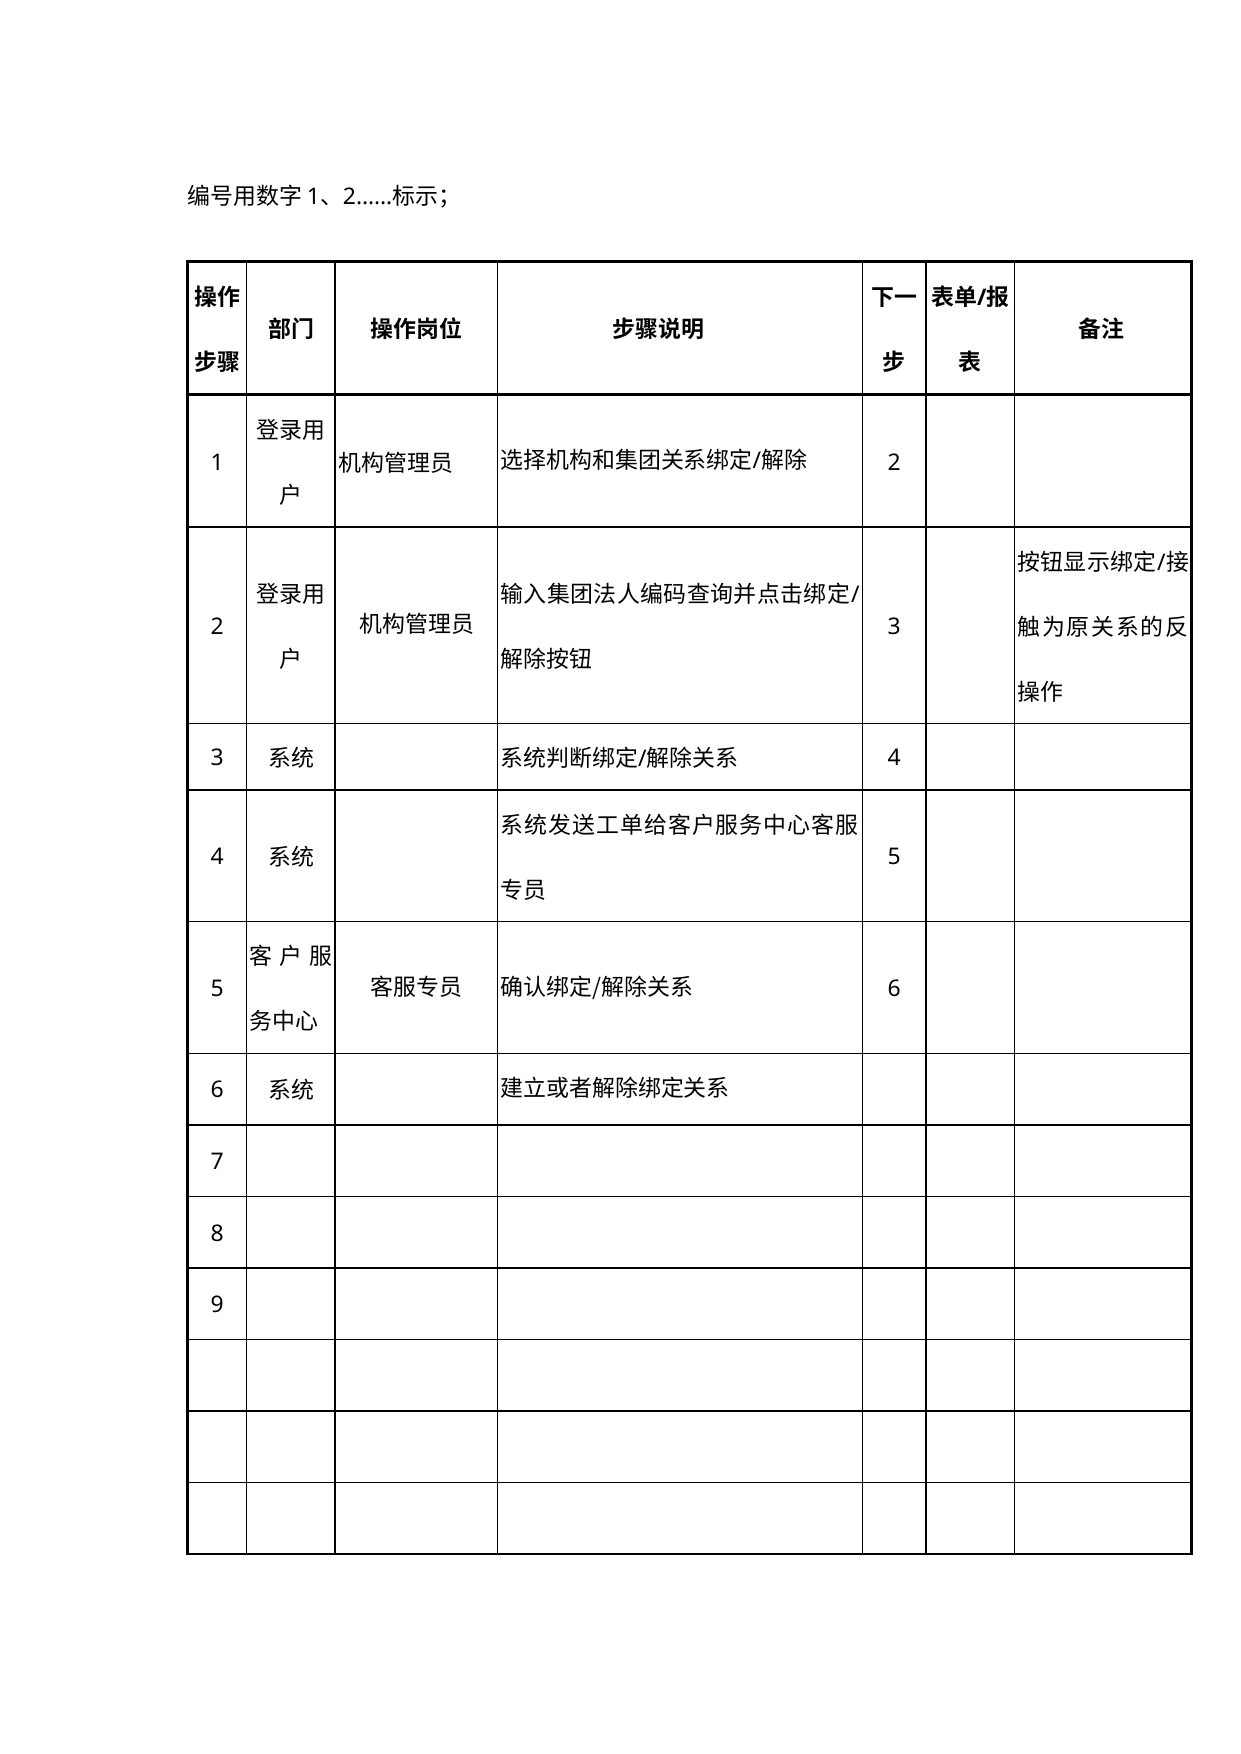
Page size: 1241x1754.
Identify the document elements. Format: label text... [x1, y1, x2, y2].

table_cell 按钮显示绑定/接触为原关系的反操作 [1015, 528, 1190, 723]
table_cell 系统 [247, 1054, 334, 1124]
table_cell [498, 1412, 862, 1482]
table_cell 建立或者解除绑定关系 [498, 1054, 862, 1124]
table_cell [1015, 1340, 1190, 1410]
table_cell [927, 1340, 1014, 1410]
table_cell [336, 1269, 497, 1339]
table_cell [1015, 922, 1190, 1052]
table_cell [863, 1483, 925, 1553]
table_cell [863, 1269, 925, 1339]
table_cell [498, 1340, 862, 1410]
table_cell 3 [189, 724, 246, 789]
table_cell 5 [863, 791, 925, 921]
table_cell [336, 1412, 497, 1482]
table_header 下一步 [863, 263, 925, 393]
table_cell 9 [189, 1269, 246, 1339]
table_cell [247, 1483, 334, 1553]
table_header 操作步骤 [189, 263, 246, 393]
table_cell [927, 1126, 1014, 1196]
table_cell [1015, 1197, 1190, 1267]
table_cell [863, 1054, 925, 1124]
table_cell 8 [189, 1197, 246, 1267]
table_cell [1015, 1483, 1190, 1553]
table_cell [927, 1269, 1014, 1339]
table_cell [336, 1483, 497, 1553]
table_cell 2 [863, 396, 925, 526]
table_cell [336, 1197, 497, 1267]
table_cell [1015, 396, 1190, 526]
table_cell [336, 724, 497, 789]
table_cell 登录用户 [247, 396, 334, 526]
table_cell [336, 1340, 497, 1410]
table_header 操作岗位 [336, 263, 497, 393]
table_cell [1015, 1054, 1190, 1124]
table_cell [247, 1340, 334, 1410]
table_header 备注 [1015, 263, 1190, 393]
table_cell 4 [863, 724, 925, 789]
table_cell [498, 1126, 862, 1196]
table_cell 3 [863, 528, 925, 723]
table_cell [1015, 1269, 1190, 1339]
table_cell [927, 724, 1014, 789]
table_cell [247, 1269, 334, 1339]
table_cell [247, 1197, 334, 1267]
table_cell [863, 1126, 925, 1196]
table_cell 客户服务中心 [247, 922, 334, 1052]
table_cell [927, 1483, 1014, 1553]
text 编号用数字1、2……标示； [187, 162, 1053, 227]
table_cell [863, 1412, 925, 1482]
table_cell 确认绑定/解除关系 [498, 922, 862, 1052]
table_cell 1 [189, 396, 246, 526]
table_cell 选择机构和集团关系绑定/解除 [498, 396, 862, 526]
table_cell [863, 1340, 925, 1410]
table_cell [189, 1340, 246, 1410]
table_cell 系统 [247, 724, 334, 789]
table_cell [498, 1197, 862, 1267]
table_cell [336, 791, 497, 921]
table_cell 输入集团法人编码查询并点击绑定/解除按钮 [498, 528, 862, 723]
table_cell [189, 1412, 246, 1482]
table_cell [498, 1483, 862, 1553]
table_cell [927, 528, 1014, 723]
table_cell [336, 1126, 497, 1196]
table_cell 5 [189, 922, 246, 1052]
table_cell [336, 1054, 497, 1124]
table_cell 6 [189, 1054, 246, 1124]
table_cell [498, 1269, 862, 1339]
table_cell [1015, 724, 1190, 789]
table_cell [927, 922, 1014, 1052]
table_cell [1015, 791, 1190, 921]
table_cell 6 [863, 922, 925, 1052]
table_cell [927, 791, 1014, 921]
table_cell [1015, 1412, 1190, 1482]
table_cell 客服专员 [336, 922, 497, 1052]
table_cell [247, 1126, 334, 1196]
table_cell [189, 1483, 246, 1553]
table_cell 登录用户 [247, 528, 334, 723]
table_cell [927, 1054, 1014, 1124]
table_cell 4 [189, 791, 246, 921]
table_cell [927, 1412, 1014, 1482]
table_cell [1015, 1126, 1190, 1196]
table_cell [863, 1197, 925, 1267]
table_header 表单/报表 [927, 263, 1014, 393]
table_cell 7 [189, 1126, 246, 1196]
table_header 步骤说明 [498, 263, 862, 393]
table_cell [247, 1412, 334, 1482]
table_cell 机构管理员 [336, 528, 497, 723]
table_cell 2 [189, 528, 246, 723]
table_cell [927, 1197, 1014, 1267]
table_cell 系统判断绑定/解除关系 [498, 724, 862, 789]
table_cell 系统 [247, 791, 334, 921]
table_cell 系统发送工单给客户服务中心客服专员 [498, 791, 862, 921]
table_header 部门 [247, 263, 334, 393]
table_cell [927, 396, 1014, 526]
table_cell 机构管理员 [336, 396, 497, 526]
